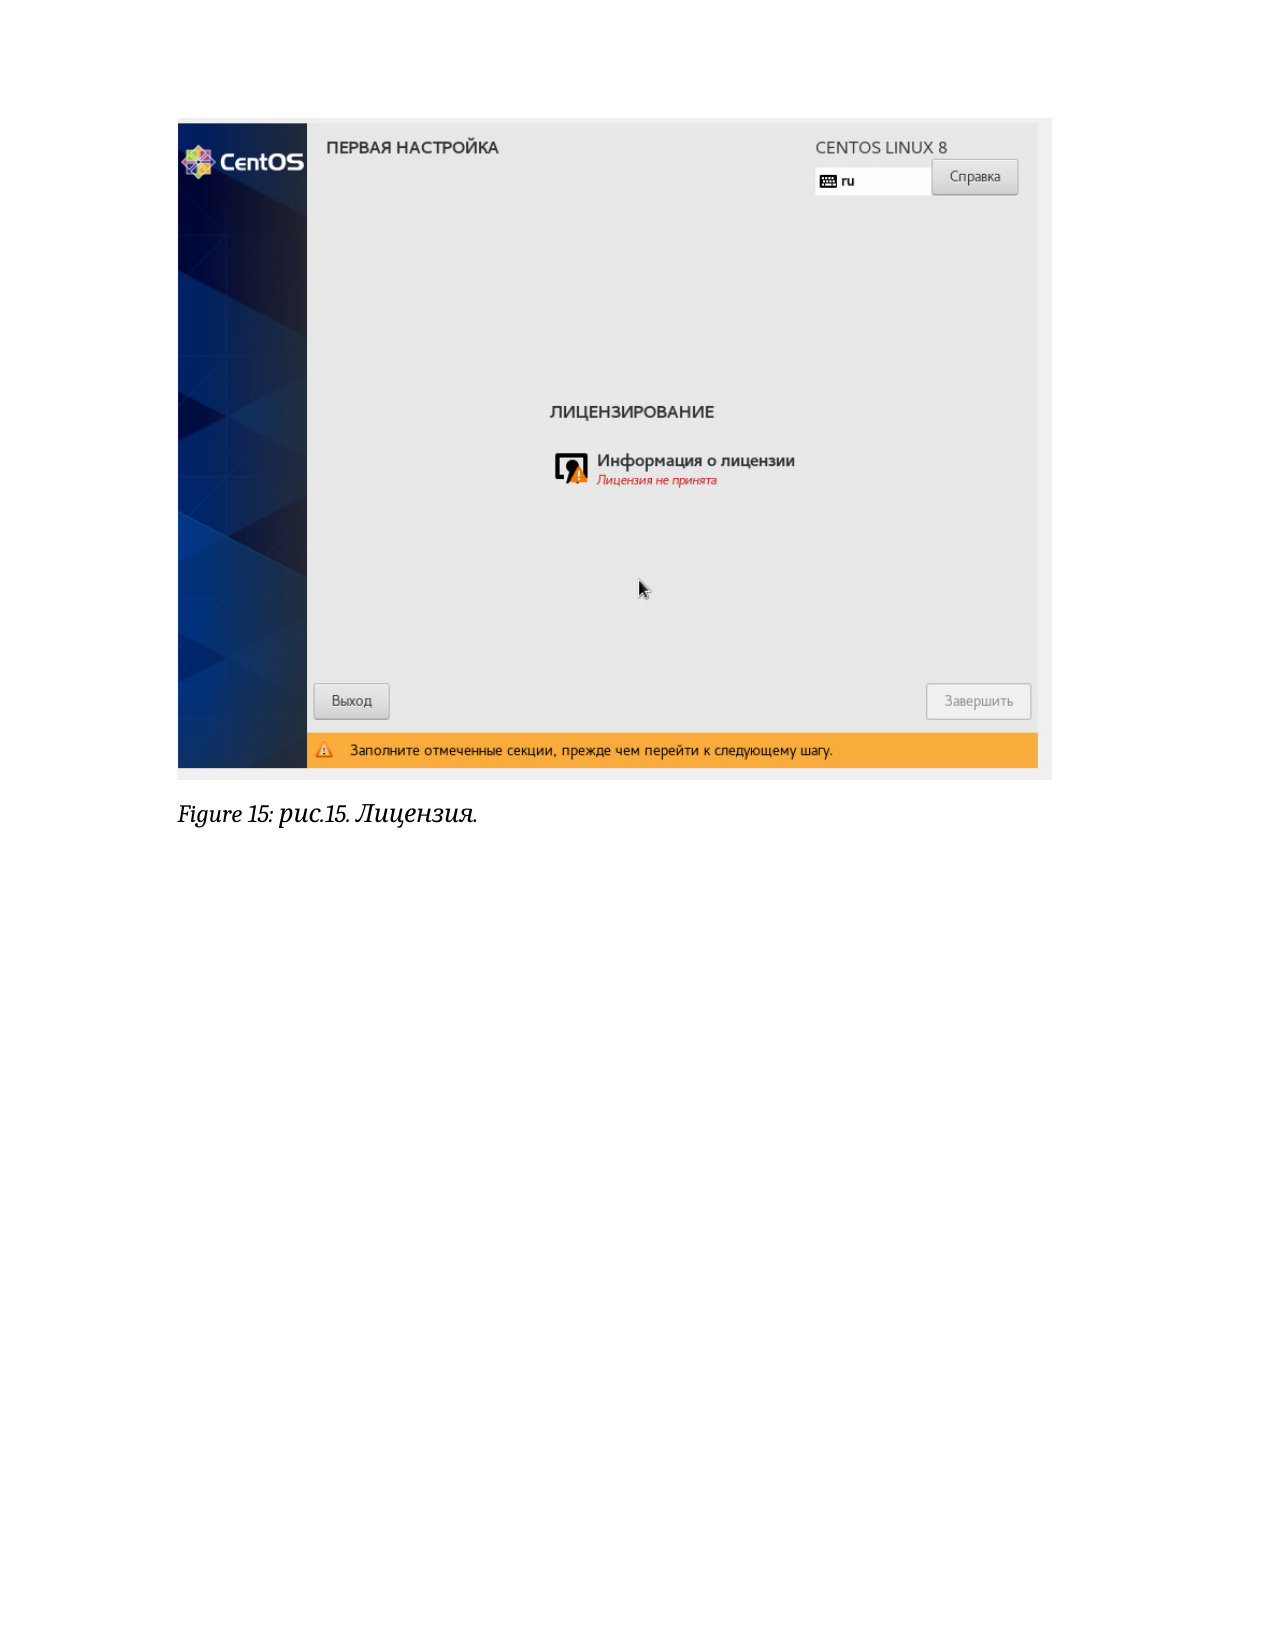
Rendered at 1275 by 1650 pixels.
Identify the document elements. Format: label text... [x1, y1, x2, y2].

text Figure 15: рис.15. Лицензия. [177, 800, 1186, 829]
picture [177, 118, 1053, 780]
